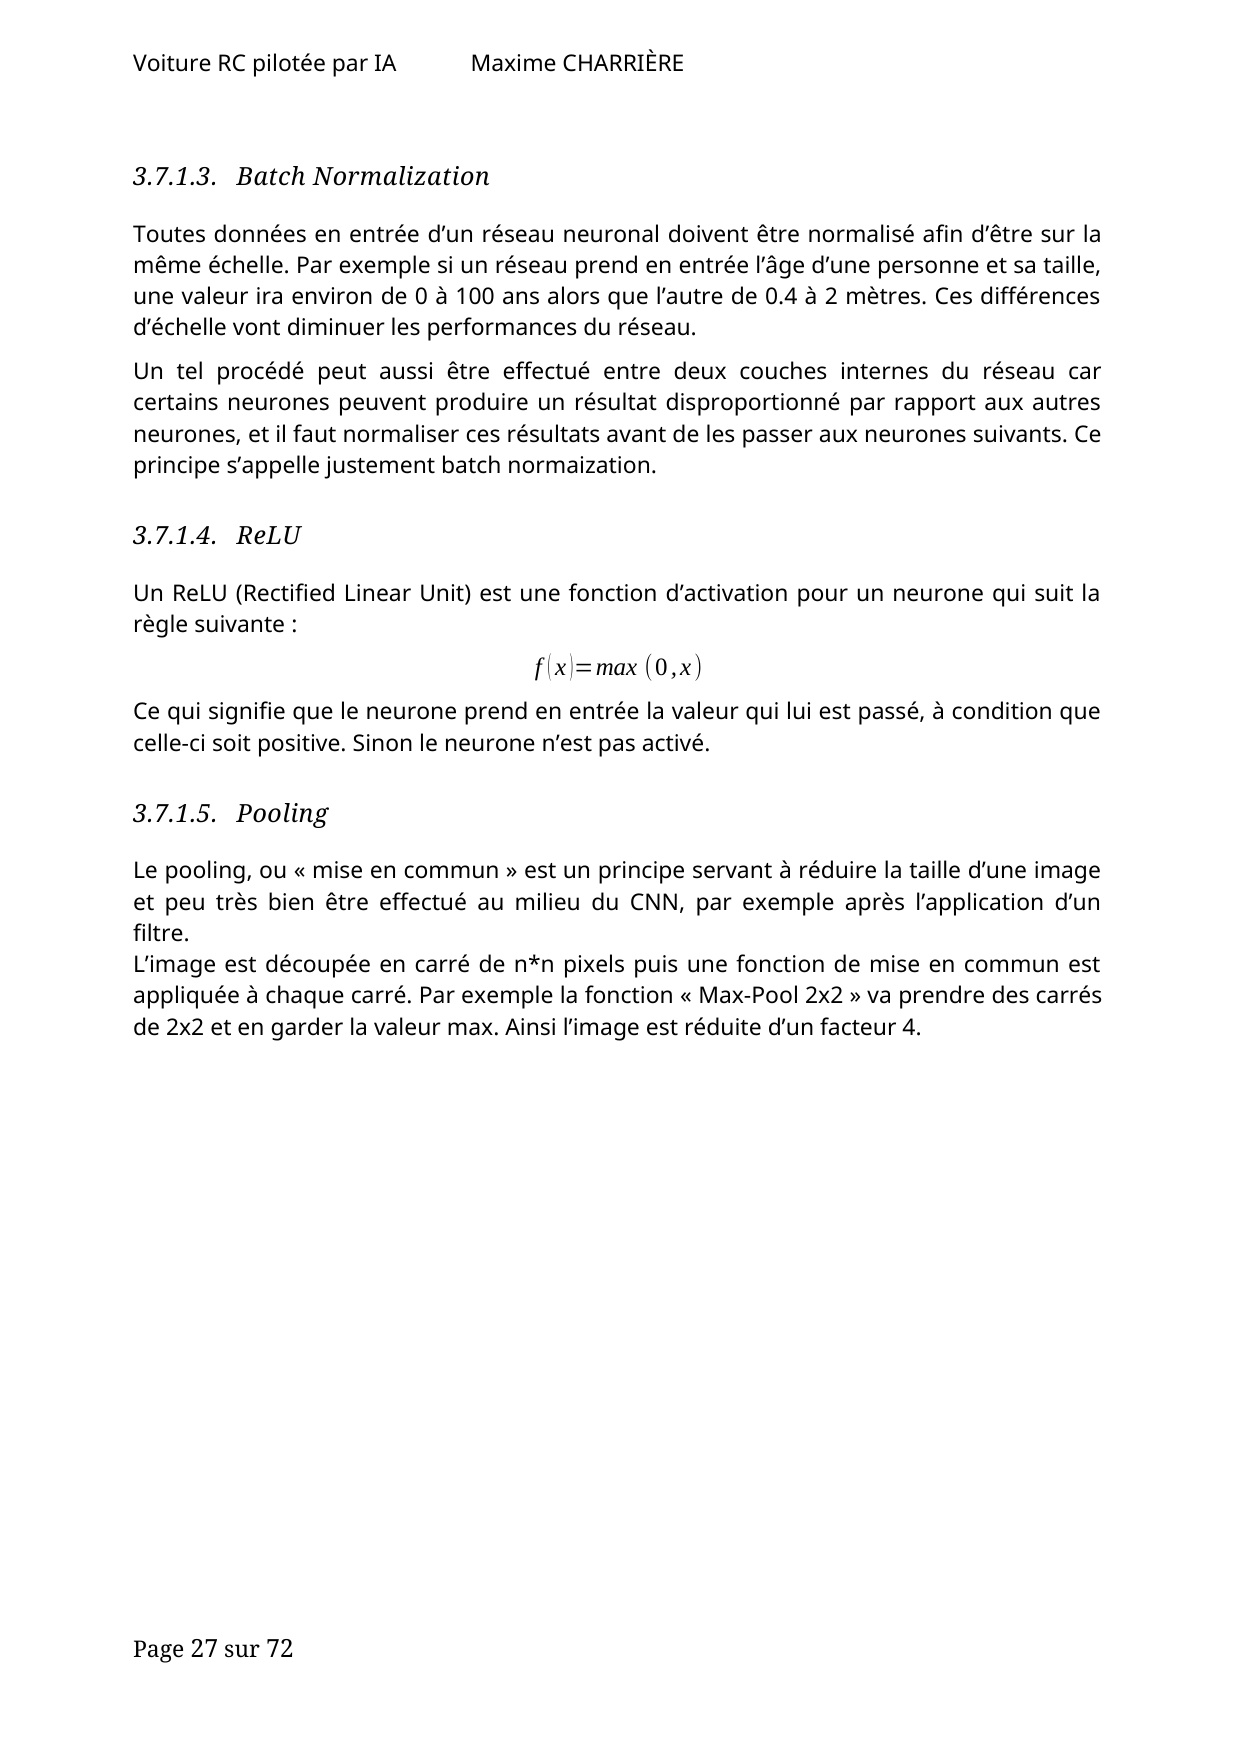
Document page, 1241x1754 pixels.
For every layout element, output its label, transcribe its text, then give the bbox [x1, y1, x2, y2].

text Le pooling, ou « mise en commun » est un principe servant à réduire la taille d’une image et peu très bien être effectué au milieu du CNN, par exemple après l’application d’un filtre. [133, 854, 1102, 948]
text Un ReLU (Rectified Linear Unit) est une fonction d’activation pour un neurone qui suit la règle suivante : [133, 577, 1102, 639]
subtitle Batch Normalization [133, 158, 1102, 192]
text Ce qui signifie que le neurone prend en entrée la valeur qui lui est passé, à condition que celle-ci soit positive. Sinon le neurone n’est pas activé. [133, 695, 1102, 758]
subtitle Pooling [133, 795, 1102, 829]
text L’image est découpée en carré de n*n pixels puis une fonction de mise en commun est appliquée à chaque carré. Par exemple la fonction « Max-Pool 2x2 » va prendre des carrés de 2x2 et en garder la valeur max. Ainsi l’image est réduite d’un facteur 4. [133, 948, 1102, 1042]
text Un tel procédé peut aussi être effectué entre deux couches internes du réseau car certains neurones peuvent produire un résultat disproportionné par rapport aux autres neurones, et il faut normaliser ces résultats avant de les passer aux neurones suivants. Ce principe s’appelle justement batch normaization. [133, 355, 1102, 480]
text Toutes données en entrée d’un réseau neuronal doivent être normalisé afin d’être sur la même échelle. Par exemple si un réseau prend en entrée l’âge d’une personne et sa taille, une valeur ira environ de 0 à 100 ans alors que l’autre de 0.4 à 2 mètres. Ces différences d’échelle vont diminuer les performances du réseau. [133, 217, 1102, 342]
subtitle ReLU [133, 517, 1102, 552]
